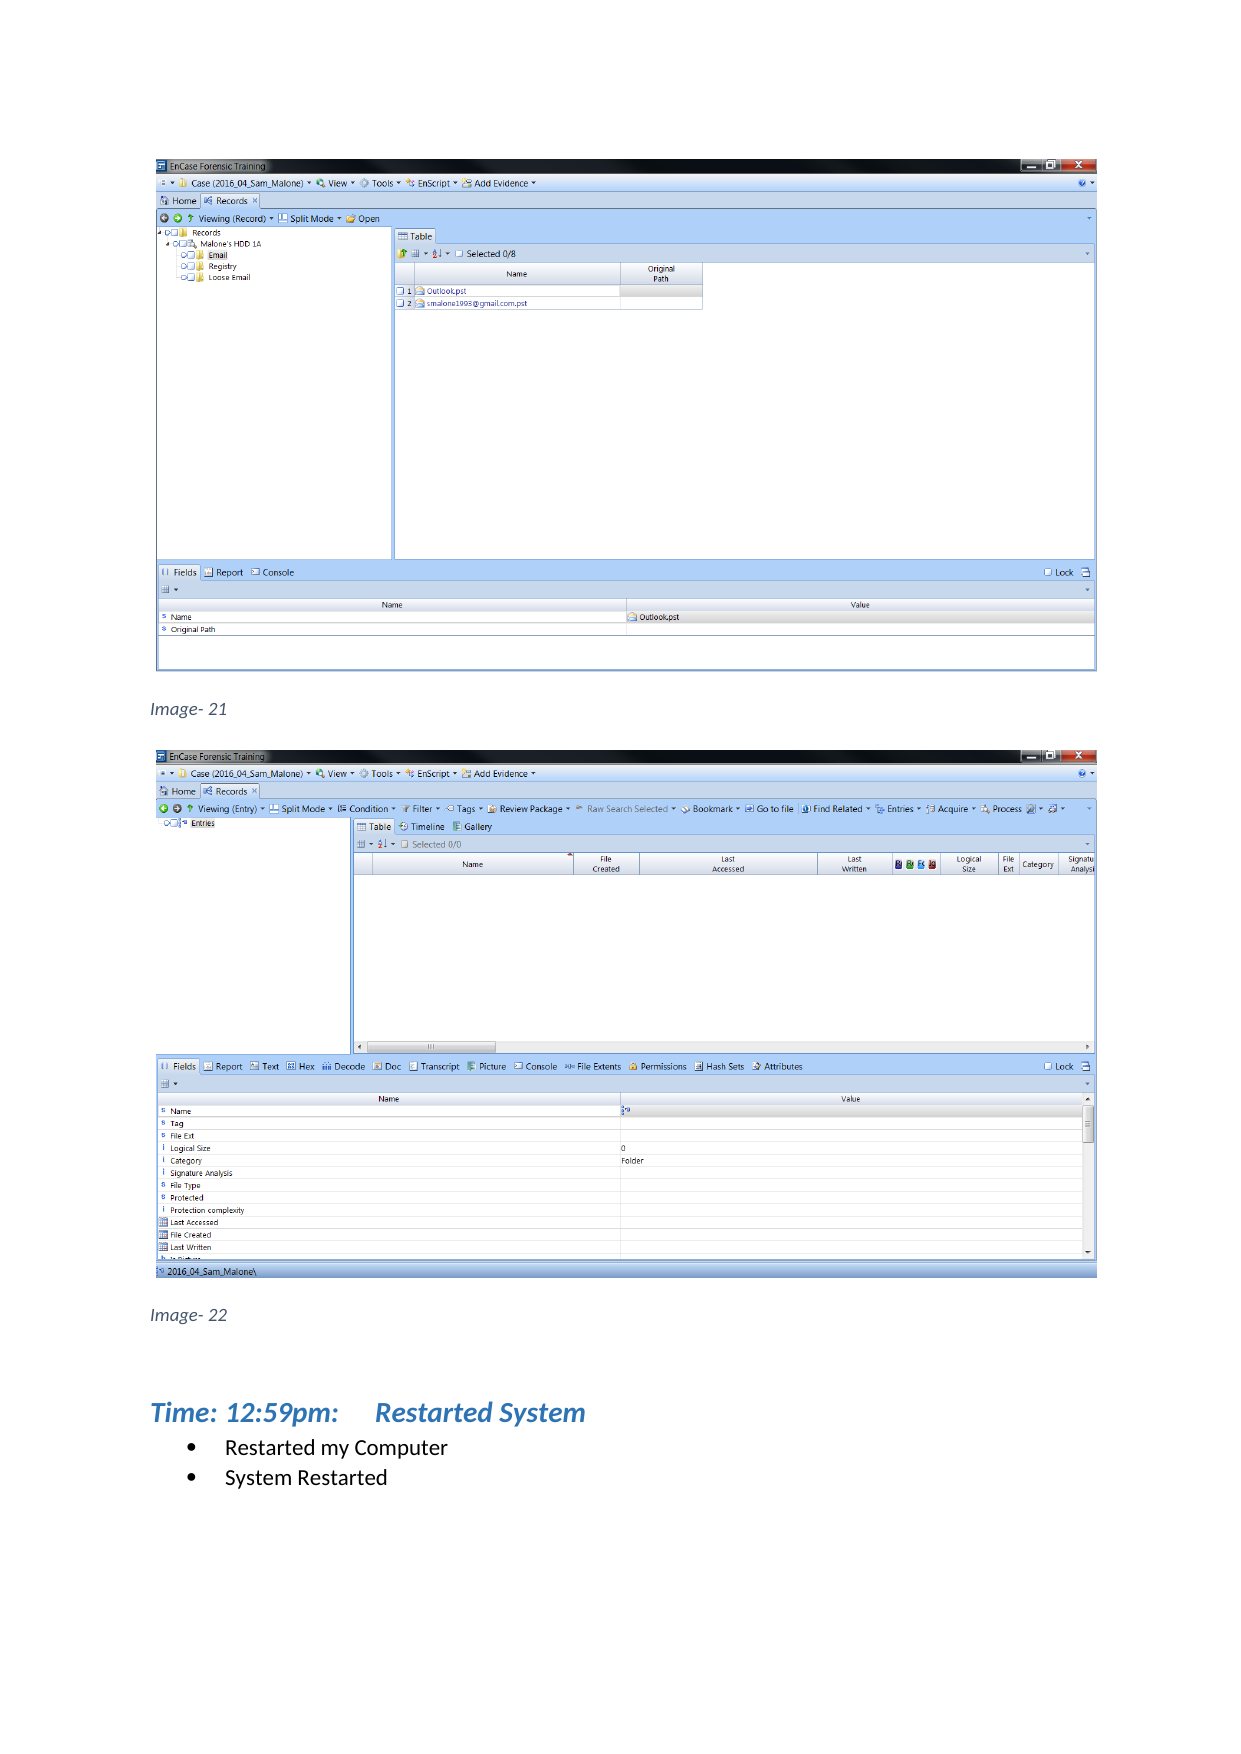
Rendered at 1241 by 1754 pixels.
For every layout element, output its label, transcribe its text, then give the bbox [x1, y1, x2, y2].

picture [156, 159, 1097, 672]
picture [156, 750, 1097, 1278]
list Restarted my Computer [187, 1433, 1090, 1461]
subtitle Time: 12:59pm: Restarted System [150, 1394, 1090, 1430]
list System Restarted [187, 1463, 1090, 1491]
